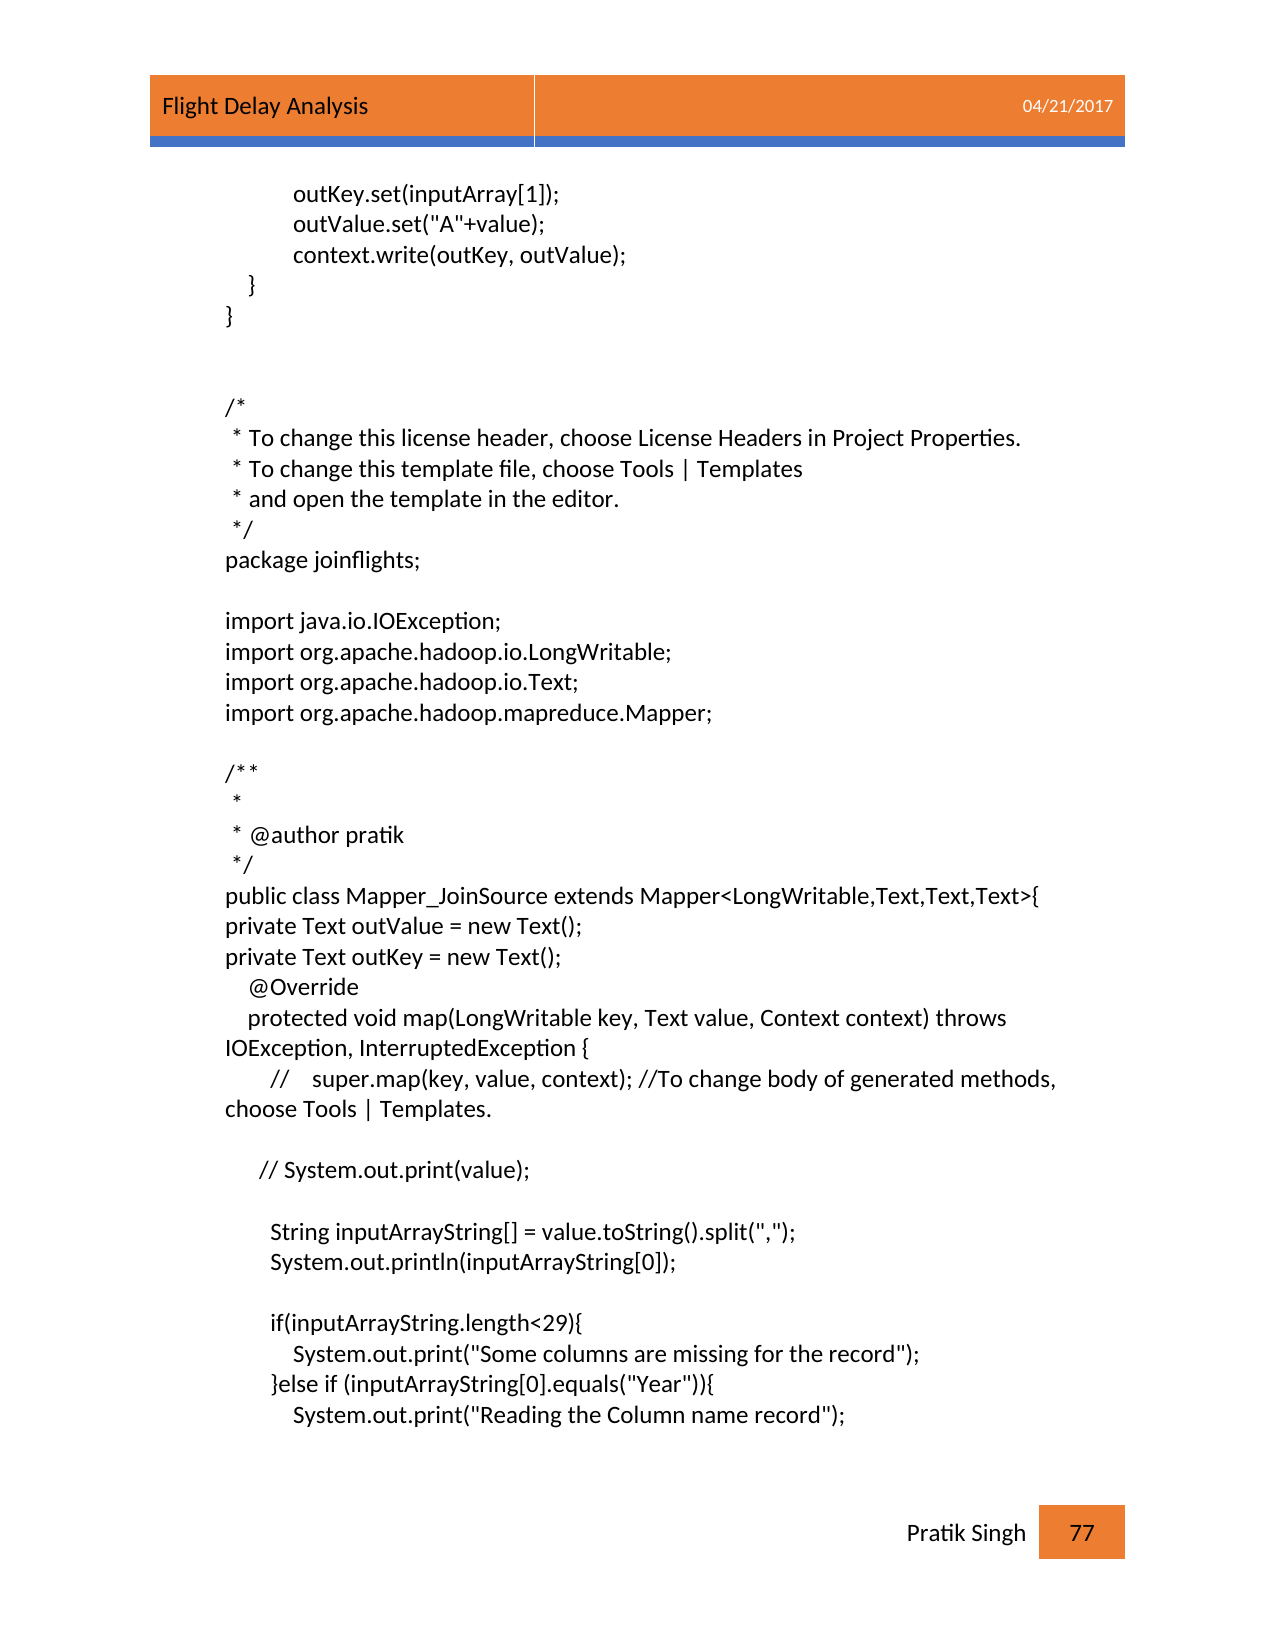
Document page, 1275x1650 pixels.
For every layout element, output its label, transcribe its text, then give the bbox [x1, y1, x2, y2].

list * To change this license header, choose License Headers in Project Properties. [225, 422, 1125, 453]
list String inputArrayString[] = value.toString().split(","); [225, 1216, 1125, 1246]
list package joinflights; [225, 544, 1125, 575]
list outValue.set("A"+value); [225, 208, 1125, 239]
list * [225, 788, 1125, 819]
list } [225, 269, 1125, 300]
list outKey.set(inputArray[1]); [225, 178, 1125, 208]
list }else if (inputArrayString[0].equals("Year")){ [225, 1368, 1125, 1399]
list System.out.println(inputArrayString[0]); [225, 1246, 1125, 1277]
list System.out.print("Some columns are missing for the record"); [225, 1338, 1125, 1368]
list protected void map(LongWritable key, Text value, Context context) throws IOException, InterruptedException { [225, 1002, 1125, 1063]
list */ [225, 514, 1125, 544]
list // super.map(key, value, context); //To change body of generated methods, choose Tools | Templates. [225, 1063, 1125, 1124]
list import org.apache.hadoop.io.LongWritable; [225, 636, 1125, 666]
list // System.out.print(value); [225, 1155, 1125, 1185]
list private Text outValue = new Text(); [225, 911, 1125, 941]
list * @author pratik [225, 819, 1125, 849]
list import org.apache.hadoop.mapreduce.Mapper; [225, 697, 1125, 727]
list } [225, 300, 1125, 331]
list @Override [225, 972, 1125, 1002]
list System.out.print("Reading the Column name record"); [225, 1399, 1125, 1429]
list /** [225, 758, 1125, 788]
list * To change this template file, choose Tools | Templates [225, 453, 1125, 483]
list */ [225, 849, 1125, 880]
list context.write(outKey, outValue); [225, 239, 1125, 269]
list import java.io.IOException; [225, 605, 1125, 636]
list private Text outKey = new Text(); [225, 941, 1125, 972]
list import org.apache.hadoop.io.Text; [225, 666, 1125, 697]
list /* [225, 392, 1125, 422]
list public class Mapper_JoinSource extends Mapper<LongWritable,Text,Text,Text>{ [225, 880, 1125, 911]
list if(inputArrayString.length<29){ [225, 1307, 1125, 1338]
list * and open the template in the editor. [225, 483, 1125, 514]
